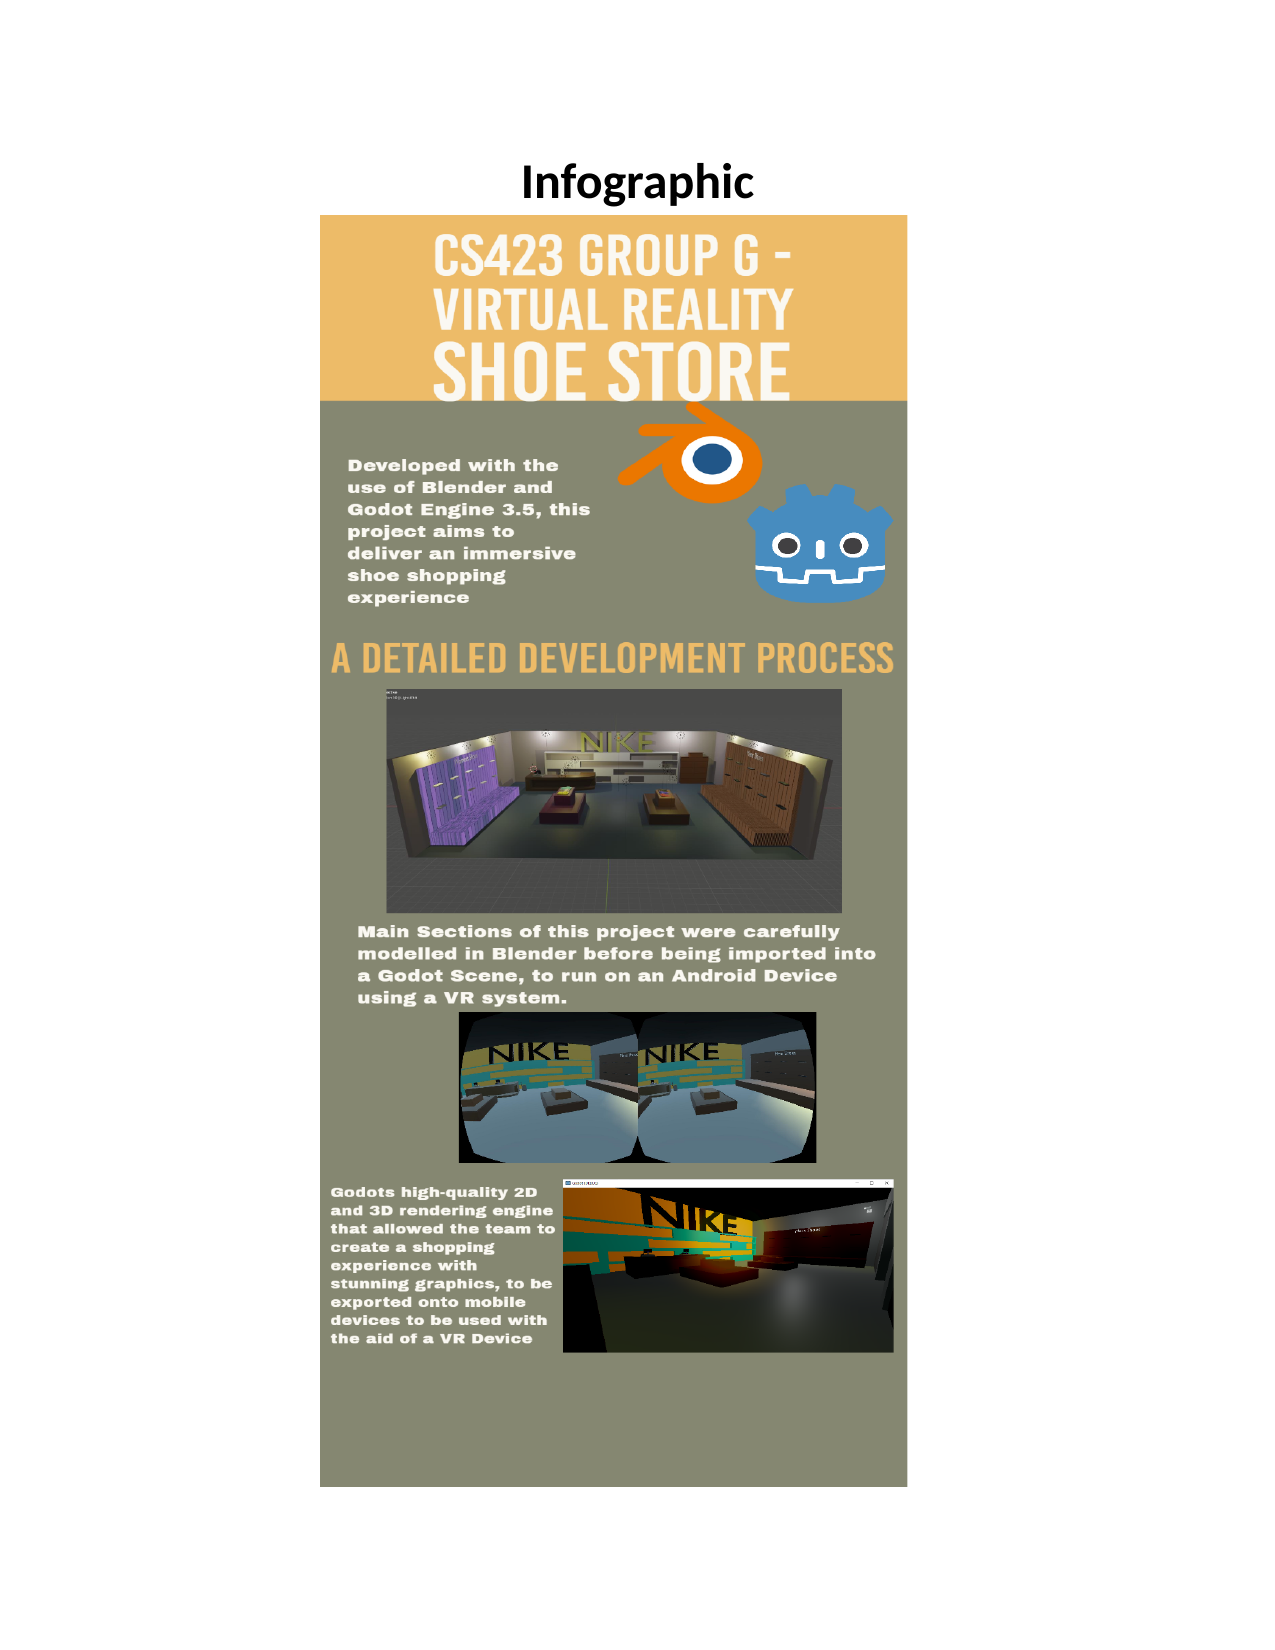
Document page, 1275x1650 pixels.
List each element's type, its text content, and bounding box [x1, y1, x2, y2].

text Infographic [150, 150, 1125, 211]
picture [320, 215, 908, 1487]
